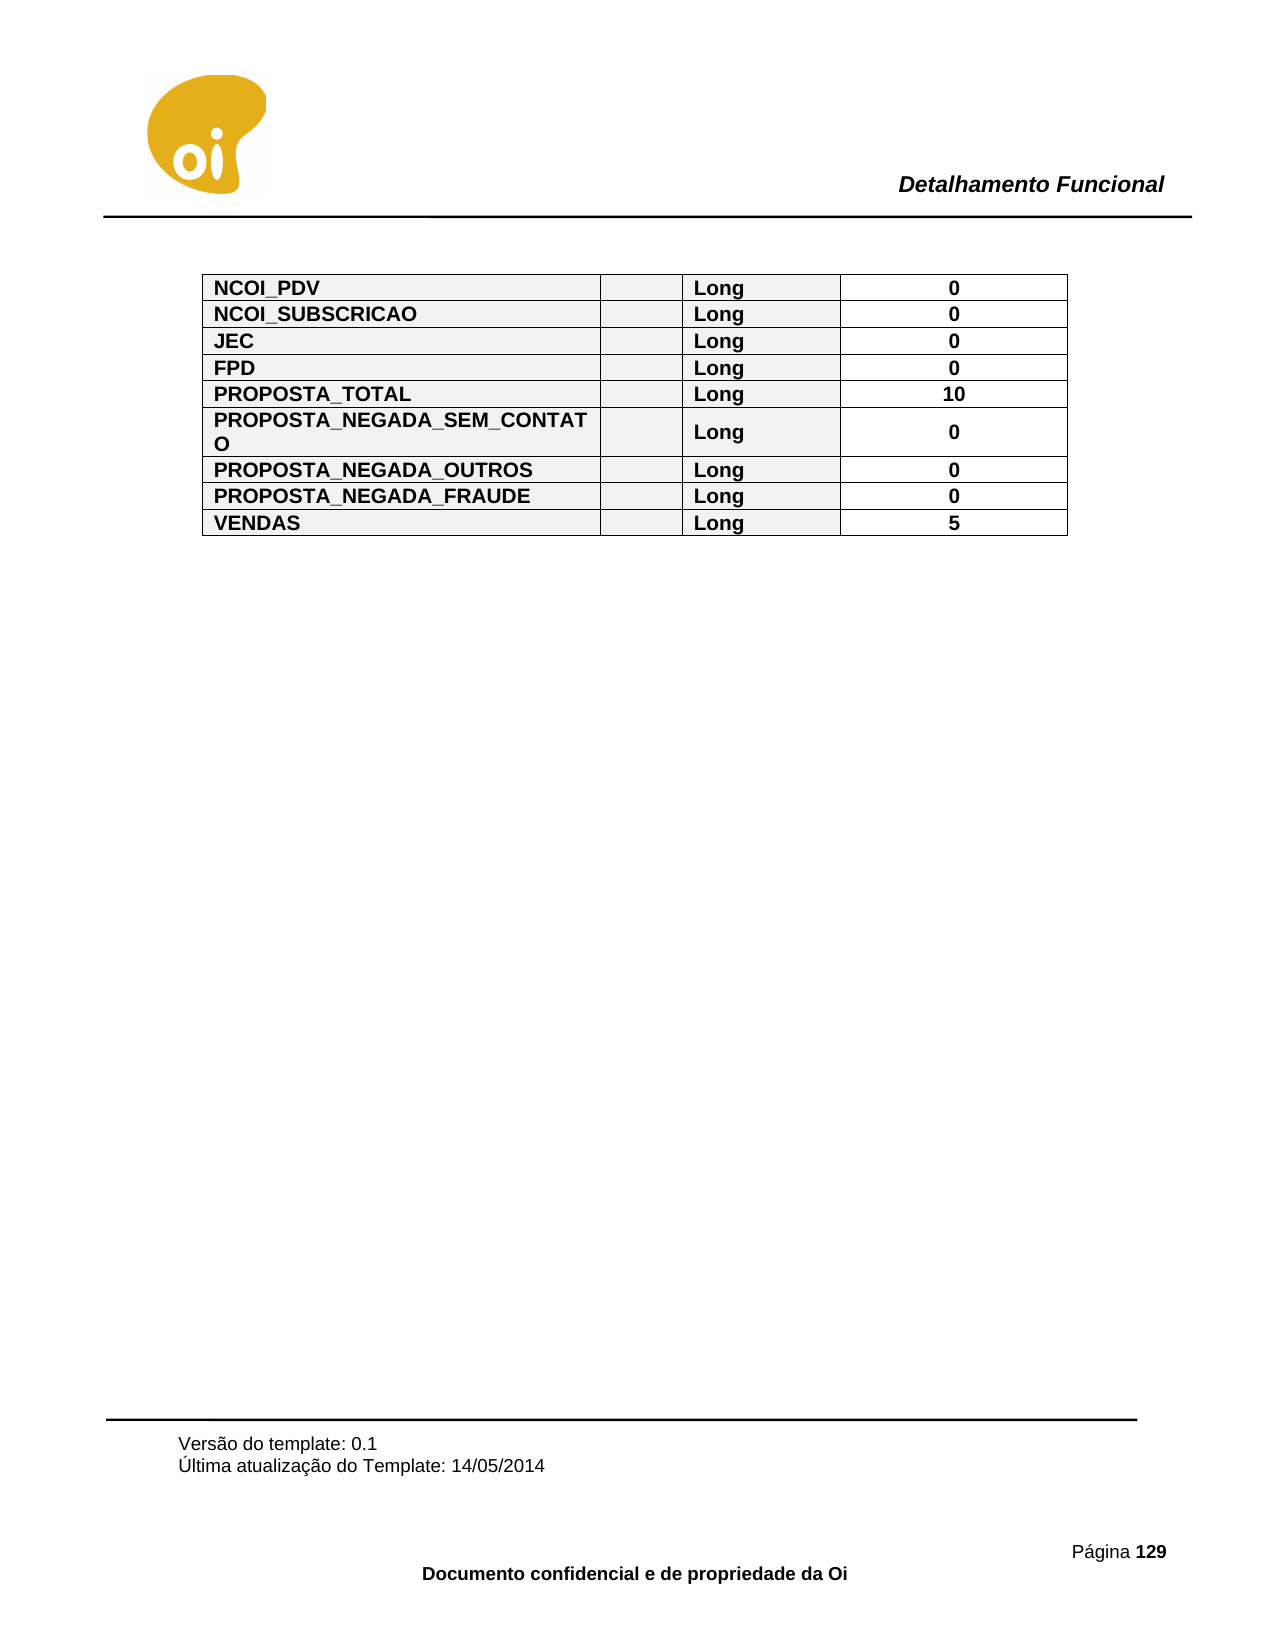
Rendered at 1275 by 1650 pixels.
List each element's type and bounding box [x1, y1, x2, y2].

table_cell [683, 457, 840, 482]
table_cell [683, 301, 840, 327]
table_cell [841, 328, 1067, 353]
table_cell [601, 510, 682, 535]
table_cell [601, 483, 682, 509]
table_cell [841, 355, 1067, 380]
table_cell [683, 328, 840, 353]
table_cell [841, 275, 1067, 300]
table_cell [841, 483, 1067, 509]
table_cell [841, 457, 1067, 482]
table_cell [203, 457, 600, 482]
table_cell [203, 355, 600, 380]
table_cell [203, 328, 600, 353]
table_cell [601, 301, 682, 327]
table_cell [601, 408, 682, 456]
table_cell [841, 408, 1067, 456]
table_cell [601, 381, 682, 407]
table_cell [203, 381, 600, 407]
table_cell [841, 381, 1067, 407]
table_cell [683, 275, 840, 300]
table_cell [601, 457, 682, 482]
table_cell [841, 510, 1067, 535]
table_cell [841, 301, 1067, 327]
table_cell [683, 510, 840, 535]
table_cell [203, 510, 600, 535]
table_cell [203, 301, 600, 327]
picture [147, 75, 267, 194]
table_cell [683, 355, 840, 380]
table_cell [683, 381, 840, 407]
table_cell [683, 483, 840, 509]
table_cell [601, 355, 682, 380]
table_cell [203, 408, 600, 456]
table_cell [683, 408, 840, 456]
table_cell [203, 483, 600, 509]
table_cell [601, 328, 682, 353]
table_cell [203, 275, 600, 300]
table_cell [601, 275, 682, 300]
